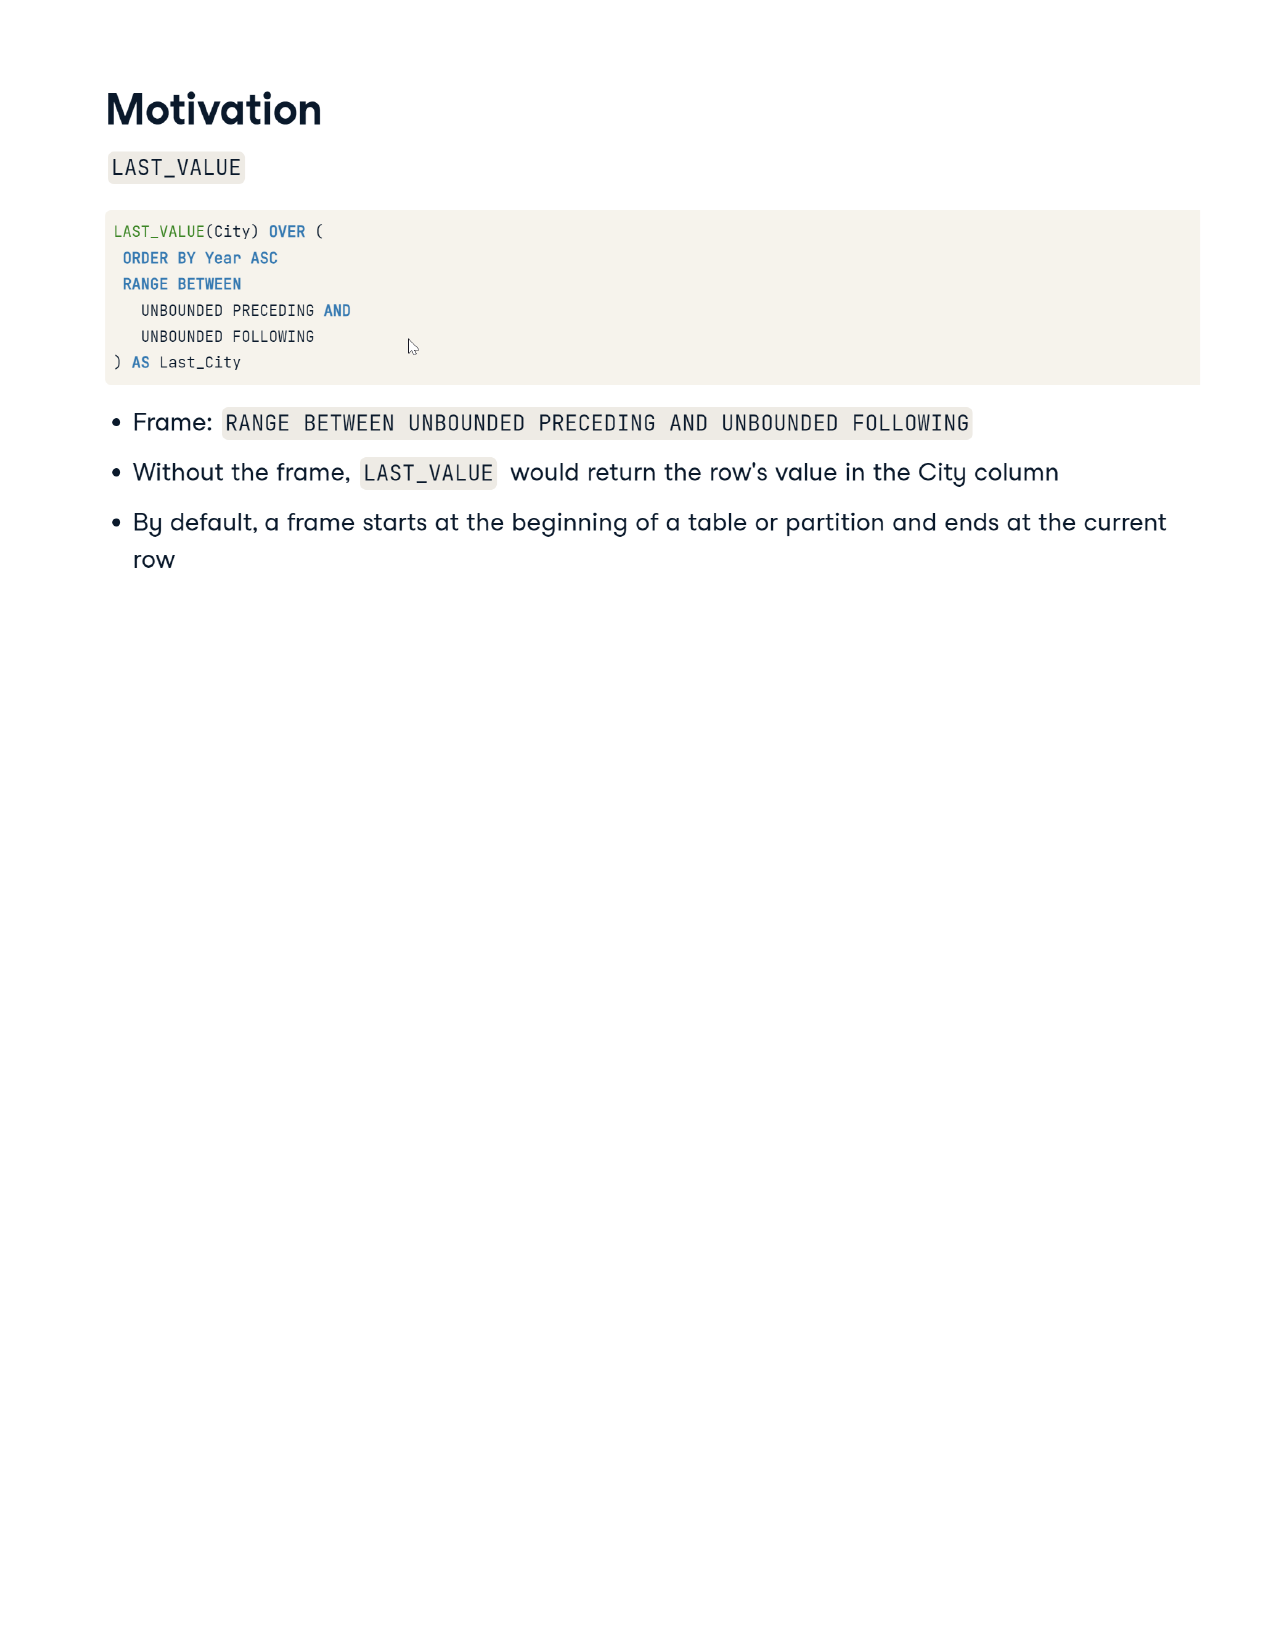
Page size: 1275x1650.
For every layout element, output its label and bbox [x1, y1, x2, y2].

picture [75, 75, 1200, 602]
